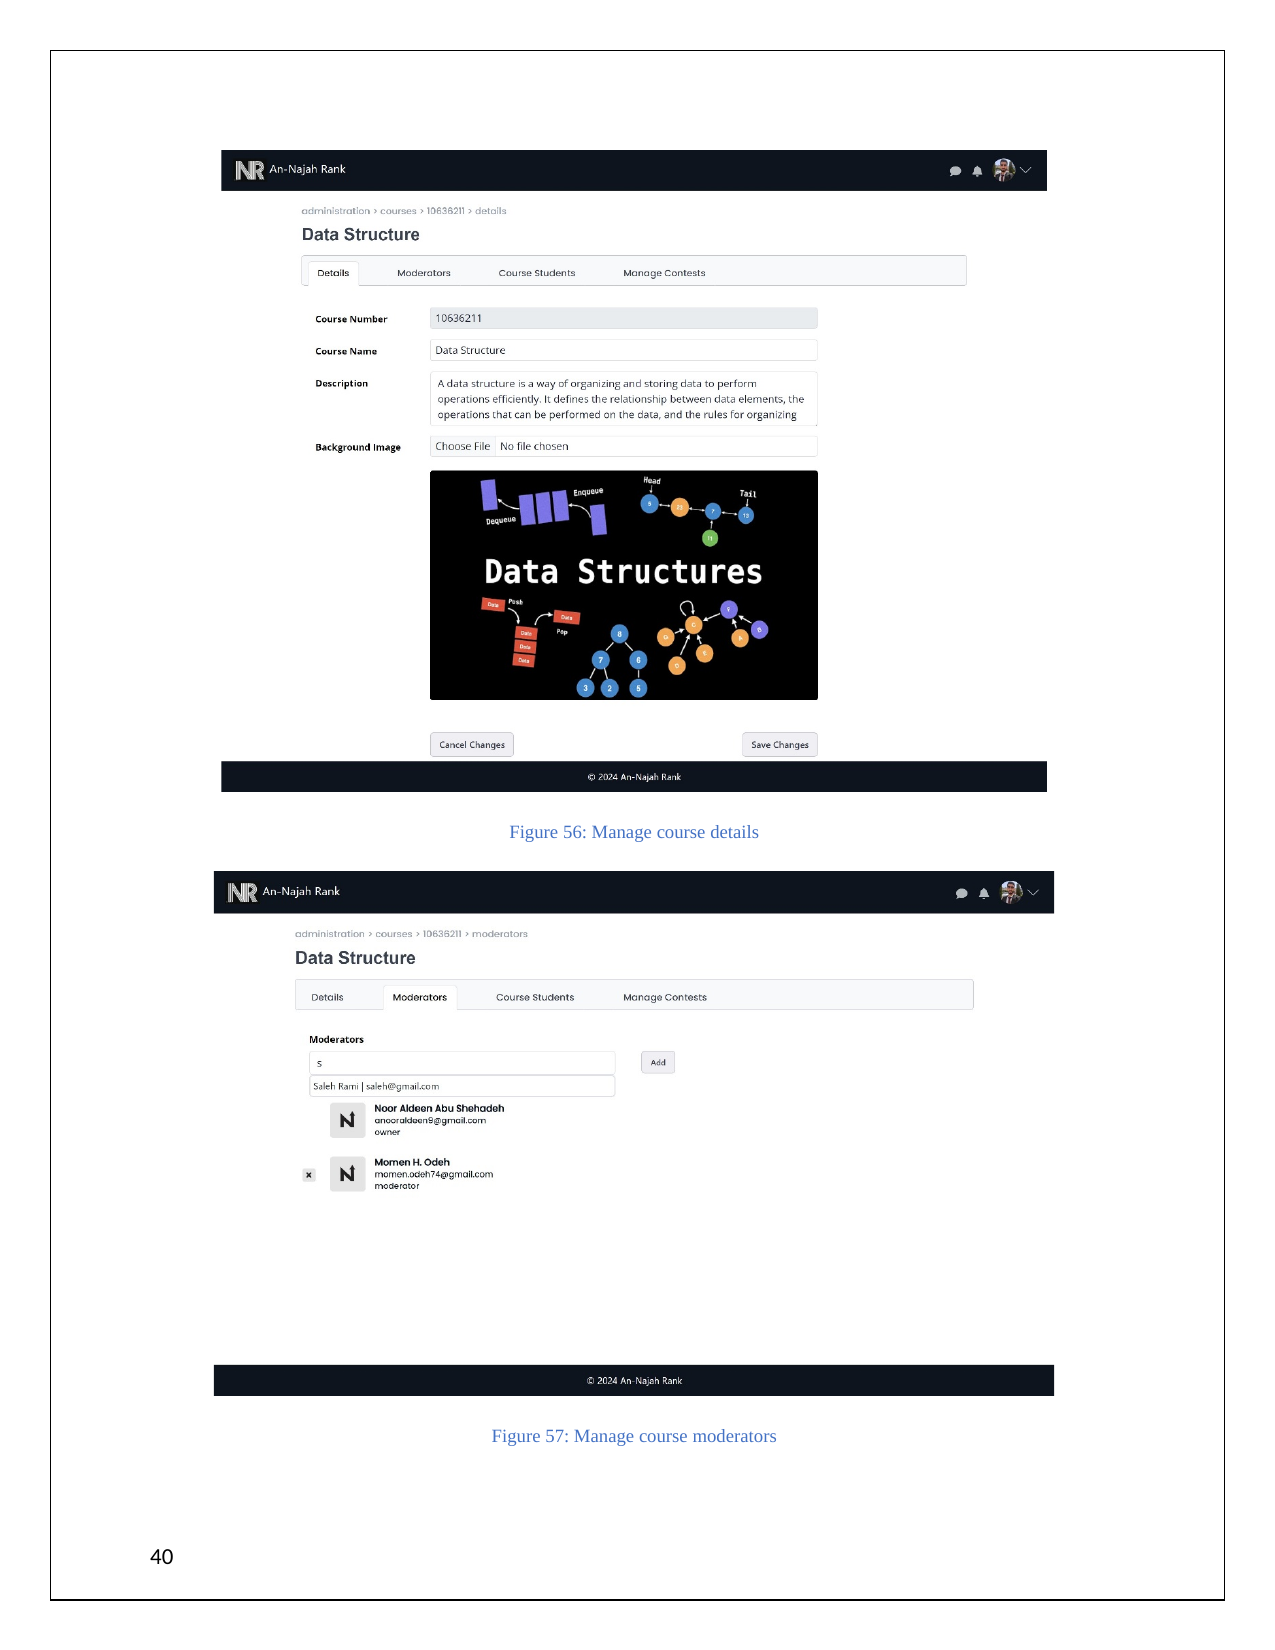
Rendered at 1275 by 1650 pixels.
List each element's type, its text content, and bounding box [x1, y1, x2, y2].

picture [221, 150, 1047, 792]
picture [213, 871, 1055, 1396]
text Figure 57: Manage course moderators [150, 1425, 1118, 1446]
text Figure 56: Manage course details [150, 821, 1118, 842]
